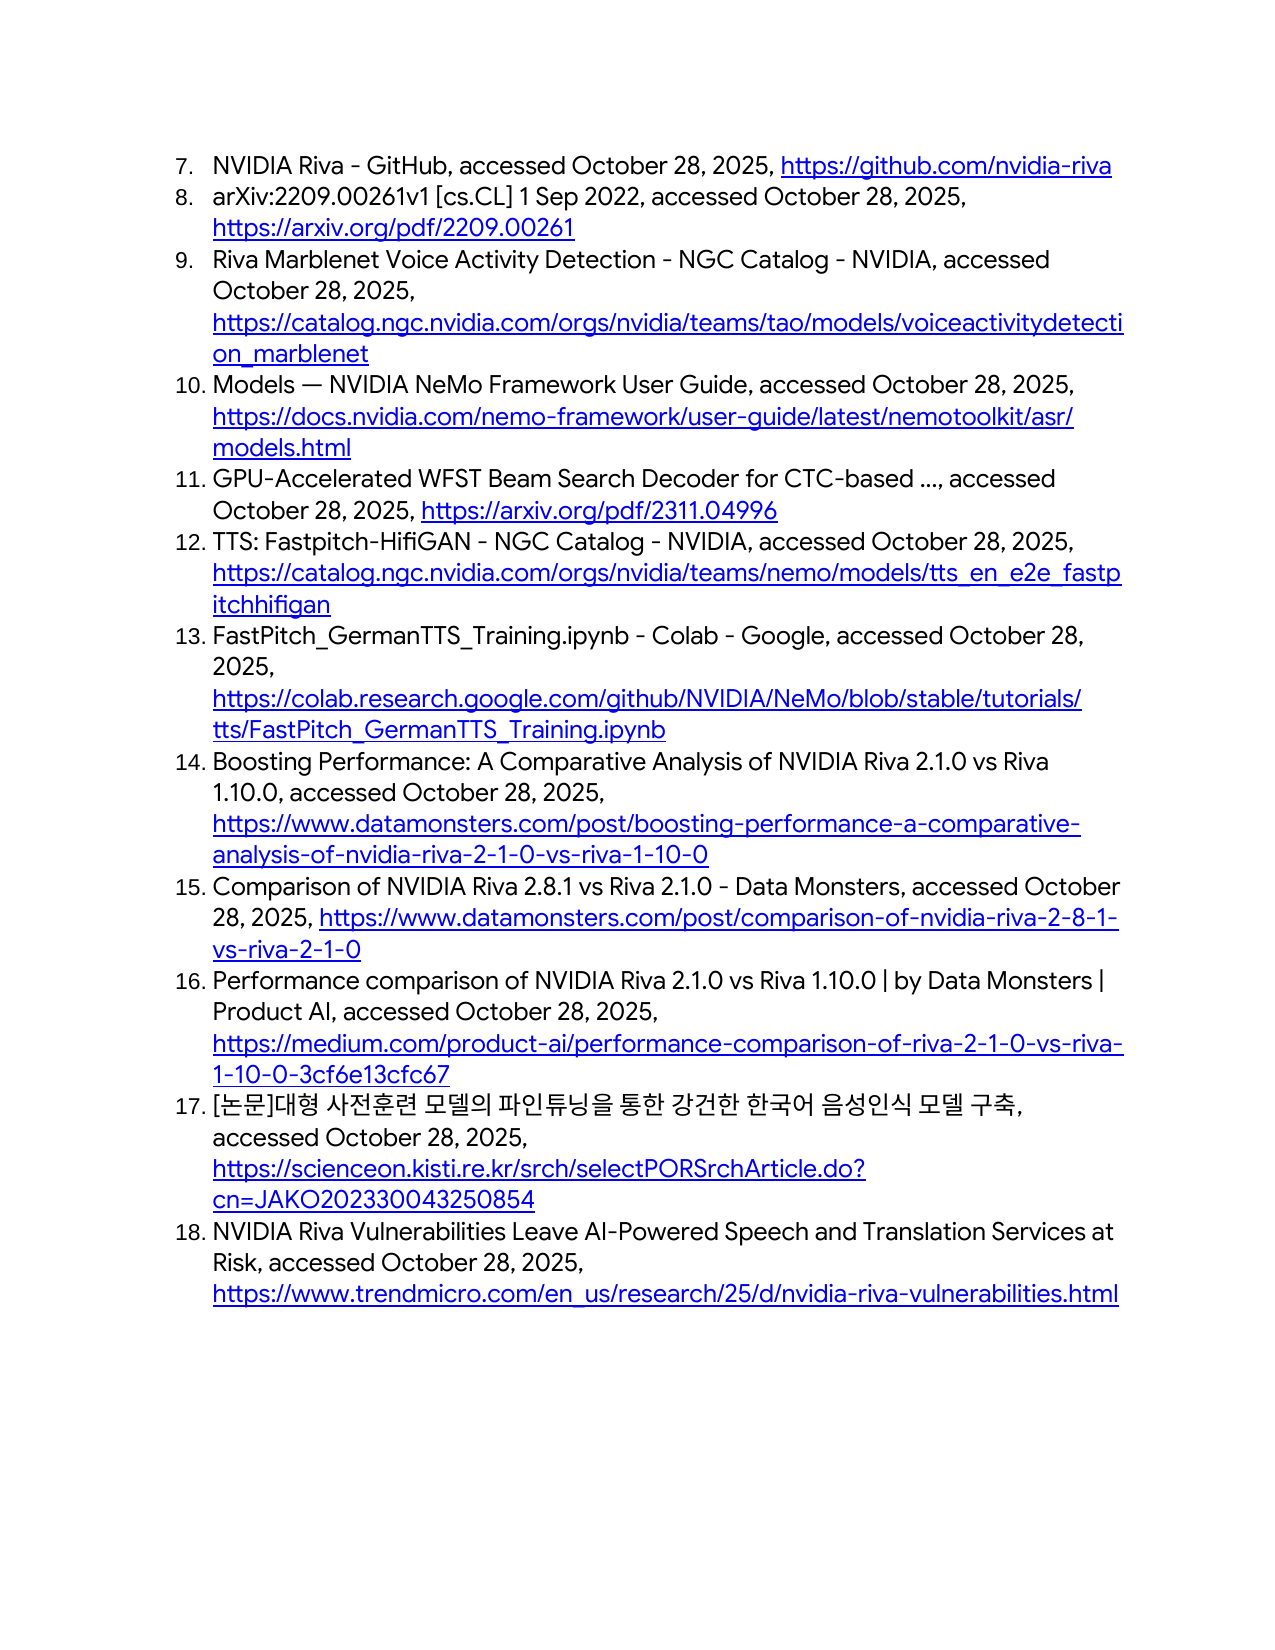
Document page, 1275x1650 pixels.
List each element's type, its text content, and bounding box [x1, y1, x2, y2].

list NVIDIA Riva - GitHub, accessed October 28, 2025, https://github.com/nvidia-riva [175, 150, 1125, 181]
list [논문]대형 사전훈련 모델의 파인튜닝을 통한 강건한 한국어 음성인식 모델 구축, accessed October 28, 2025, https://scienceon.kisti.re.kr/srch/selectPORSrchArticle.do?cn=JAKO202330043250854 [175, 1091, 1125, 1216]
list arXiv:2209.00261v1 [cs.CL] 1 Sep 2022, accessed October 28, 2025, https://arxiv.org/pdf/2209.00261 [175, 181, 1125, 244]
list TTS: Fastpitch-HifiGAN - NGC Catalog - NVIDIA, accessed October 28, 2025, https://catalog.ngc.nvidia.com/orgs/nvidia/teams/nemo/models/tts_en_e2e_fastpitchhifigan [175, 526, 1125, 620]
list FastPitch_GermanTTS_Training.ipynb - Colab - Google, accessed October 28, 2025, https://colab.research.google.com/github/NVIDIA/NeMo/blob/stable/tutorials/tts/FastPitch_GermanTTS_Training.ipynb [175, 620, 1125, 746]
list NVIDIA Riva Vulnerabilities Leave AI-Powered Speech and Translation Services at Risk, accessed October 28, 2025, https://www.trendmicro.com/en_us/research/25/d/nvidia-riva-vulnerabilities.html [175, 1216, 1125, 1310]
list Riva Marblenet Voice Activity Detection - NGC Catalog - NVIDIA, accessed October 28, 2025, https://catalog.ngc.nvidia.com/orgs/nvidia/teams/tao/models/voiceactivitydetection_marblenet [175, 244, 1125, 369]
list Comparison of NVIDIA Riva 2.8.1 vs Riva 2.1.0 - Data Monsters, accessed October 28, 2025, https://www.datamonsters.com/post/comparison-of-nvidia-riva-2-8-1-vs-riva-2-1-0 [175, 871, 1125, 965]
list GPU-Accelerated WFST Beam Search Decoder for CTC-based ..., accessed October 28, 2025, https://arxiv.org/pdf/2311.04996 [175, 463, 1125, 526]
list Performance comparison of NVIDIA Riva 2.1.0 vs Riva 1.10.0 | by Data Monsters | Product AI, accessed October 28, 2025, https://medium.com/product-ai/performance-comparison-of-riva-2-1-0-vs-riva-1-10-0-3cf6e13cfc67 [175, 965, 1125, 1091]
list Boosting Performance: A Comparative Analysis of NVIDIA Riva 2.1.0 vs Riva 1.10.0, accessed October 28, 2025, https://www.datamonsters.com/post/boosting-performance-a-comparative-analysis-of-nvidia-riva-2-1-0-vs-riva-1-10-0 [175, 746, 1125, 871]
list Models — NVIDIA NeMo Framework User Guide, accessed October 28, 2025, https://docs.nvidia.com/nemo-framework/user-guide/latest/nemotoolkit/asr/models.html [175, 369, 1125, 463]
